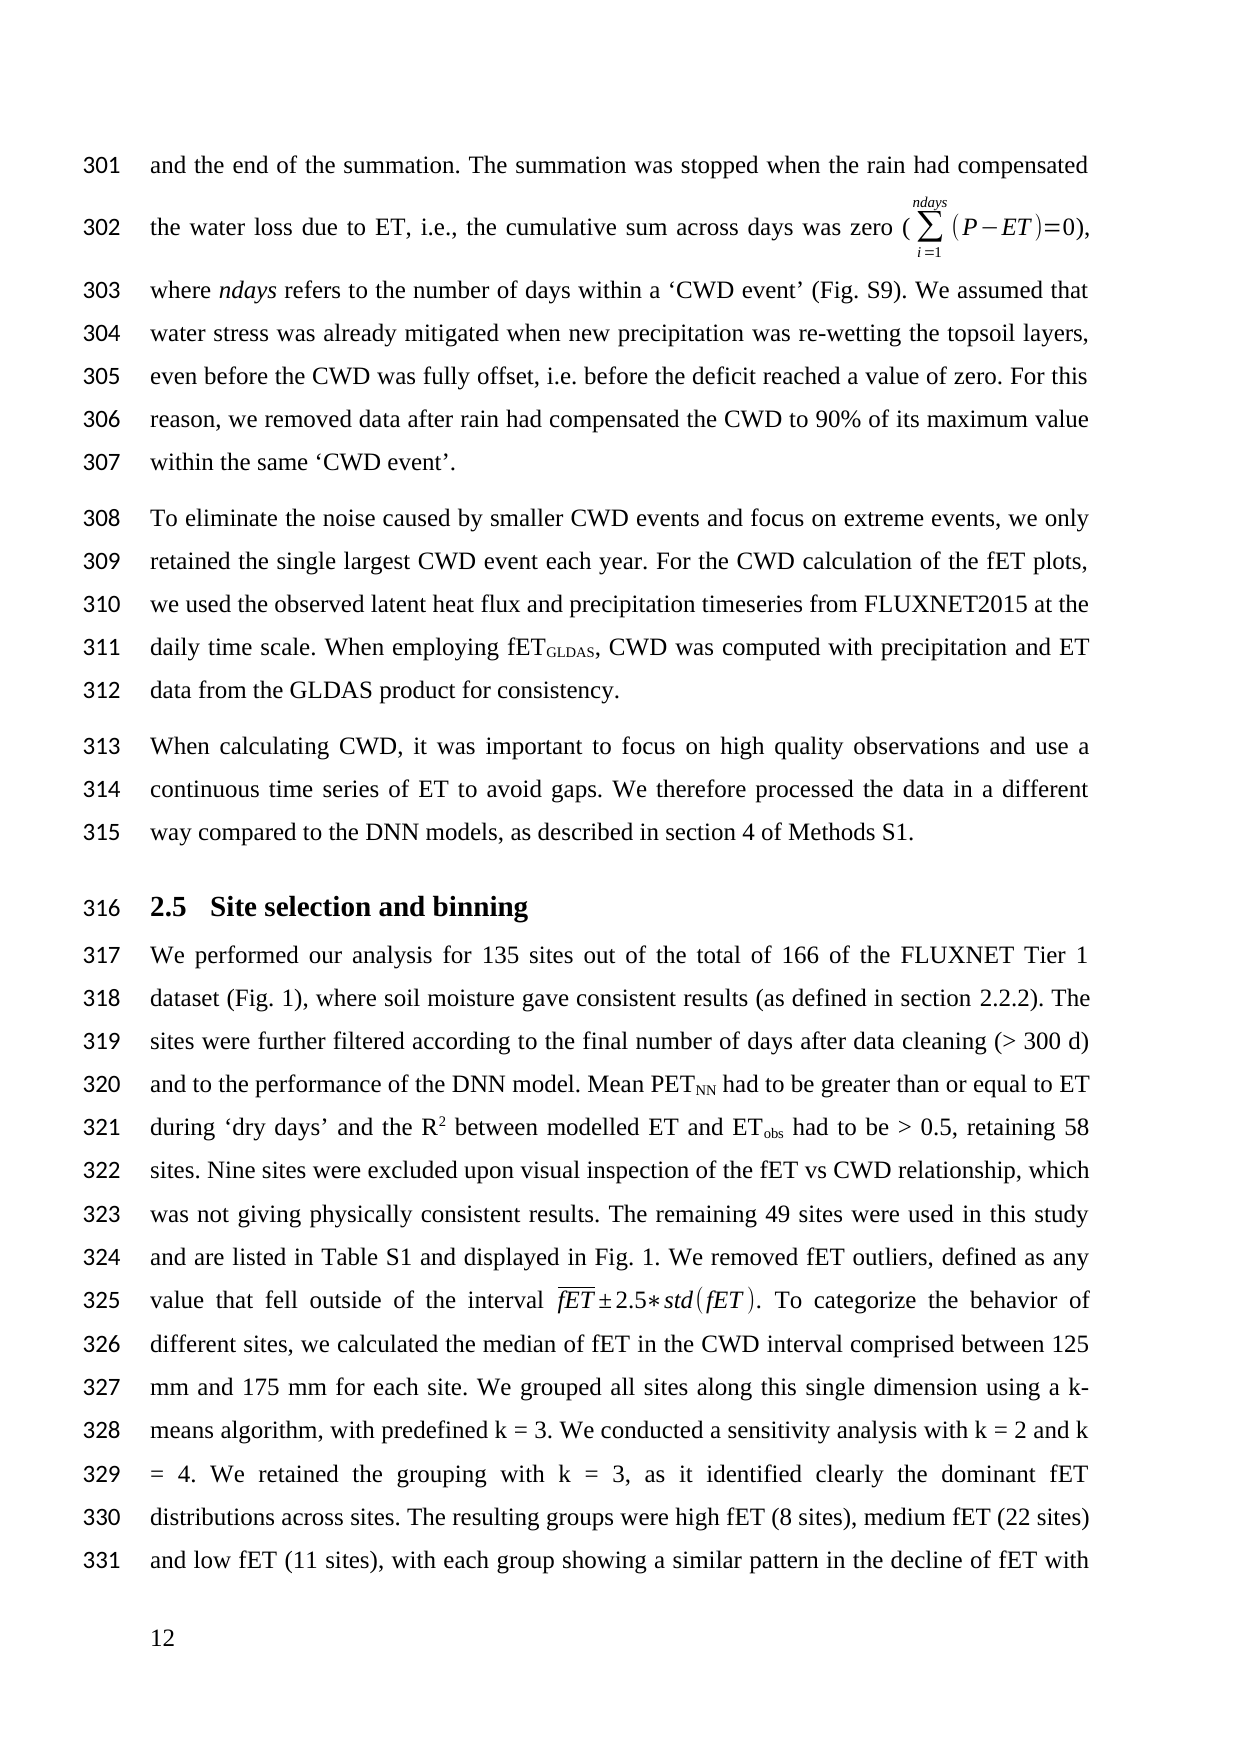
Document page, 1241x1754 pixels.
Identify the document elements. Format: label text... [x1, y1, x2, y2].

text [150, 150, 1090, 476]
subtitle Site selection and binning [150, 889, 1090, 923]
text When calculating CWD, it was important to focus on high quality observations and use a continuous time series of ET to avoid gaps. We therefore processed the data in a different way compared to the DNN models, as described in section 4 of Methods S1. [150, 731, 1090, 846]
text To eliminate the noise caused by smaller CWD events and focus on extreme events, we only retained the single largest CWD event each year. For the CWD calculation of the fET plots, we used the observed latent heat flux and precipitation timeseries from FLUXNET2015 at the daily time scale. When employing fETGLDAS, CWD was computed with precipitation and ET data from the GLDAS product for consistency. [150, 503, 1090, 704]
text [150, 940, 1090, 1574]
